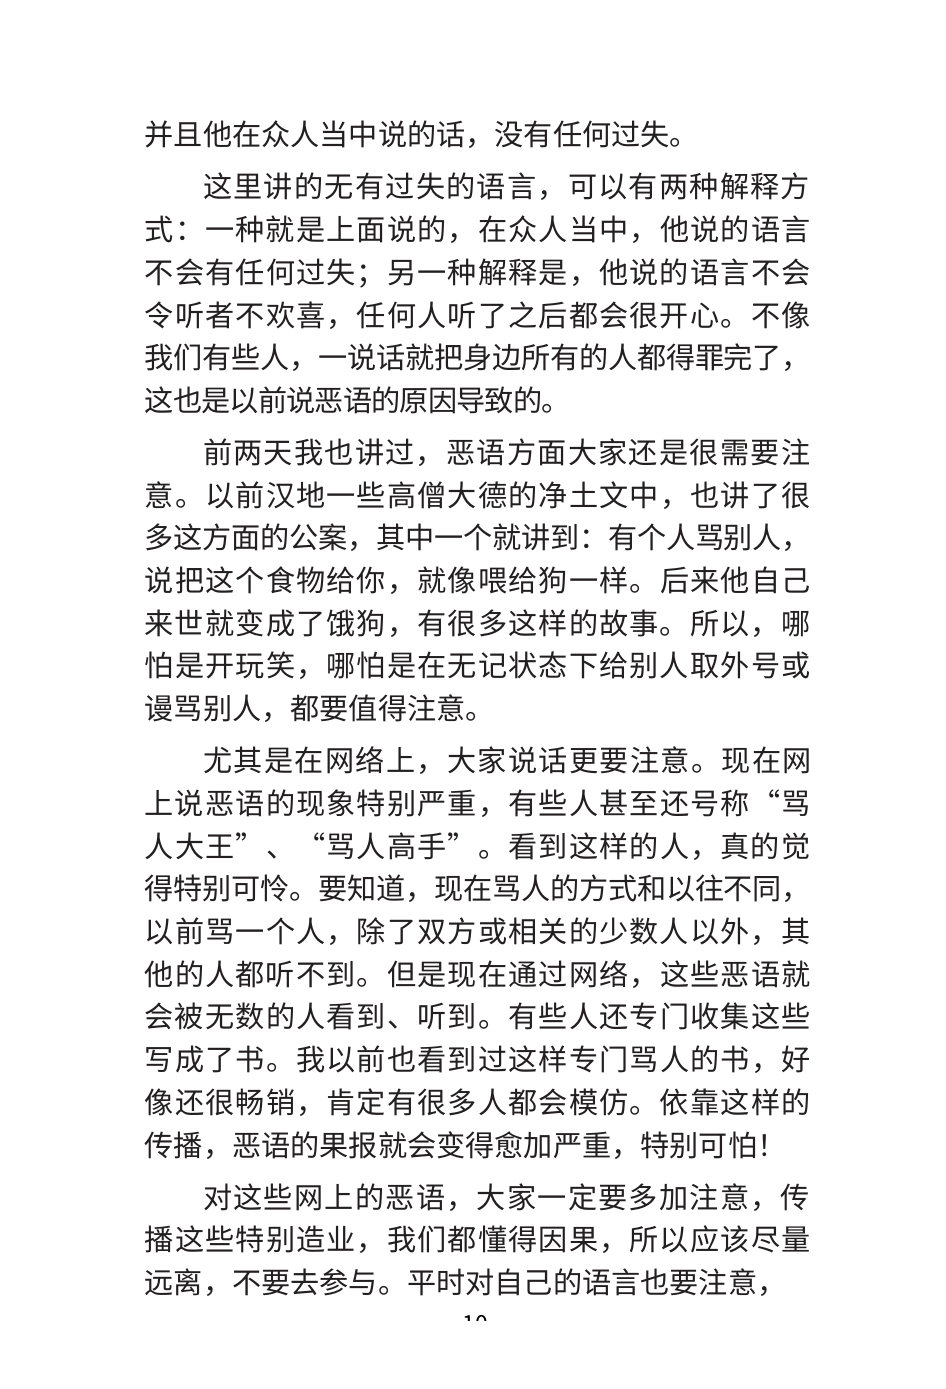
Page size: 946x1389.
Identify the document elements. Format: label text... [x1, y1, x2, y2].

text 尤其是在网络上，大家说话更要注意。现在网上说恶语的现象特别严重，有些人甚至还号称“骂人大王”、“骂人高手”。看到这样的人，真的觉得特别可怜。要知道，现在骂人的方式和以往不同， 以前骂一个人，除了双方或相关的少数人以外，其他的人都听不到。但是现在通过网络，这些恶语就会被无数的人看到、听到。有些人还专门收集这些写成了书。我以前也看到过这样专门骂人的书，好像还很畅销，肯定有很多人都会模仿。依靠这样的传播，恶语的果报就会变得愈加严重，特别可怕！ [144, 738, 812, 1164]
text 并且他在众人当中说的话，没有任何过失。 [144, 112, 835, 154]
text 对这些网上的恶语，大家一定要多加注意，传播这些特别造业，我们都懂得因果，所以应该尽量远离，不要去参与。平时对自己的语言也要注意， [144, 1174, 812, 1302]
text 这里讲的无有过失的语言，可以有两种解释方式：一种就是上面说的，在众人当中，他说的语言不会有任何过失；另一种解释是，他说的语言不会令听者不欢喜，任何人听了之后都会很开心。不像我们有些人，一说话就把身边所有的人都得罪完了， 这也是以前说恶语的原因导致的。 [144, 164, 811, 420]
text 前两天我也讲过，恶语方面大家还是很需要注意。以前汉地一些高僧大德的净土文中，也讲了很多这方面的公案，其中一个就讲到：有个人骂别人， 说把这个食物给你，就像喂给狗一样。后来他自己来世就变成了饿狗，有很多这样的故事。所以，哪怕是开玩笑，哪怕是在无记状态下给别人取外号或谩骂别人，都要值得注意。 [144, 429, 811, 728]
